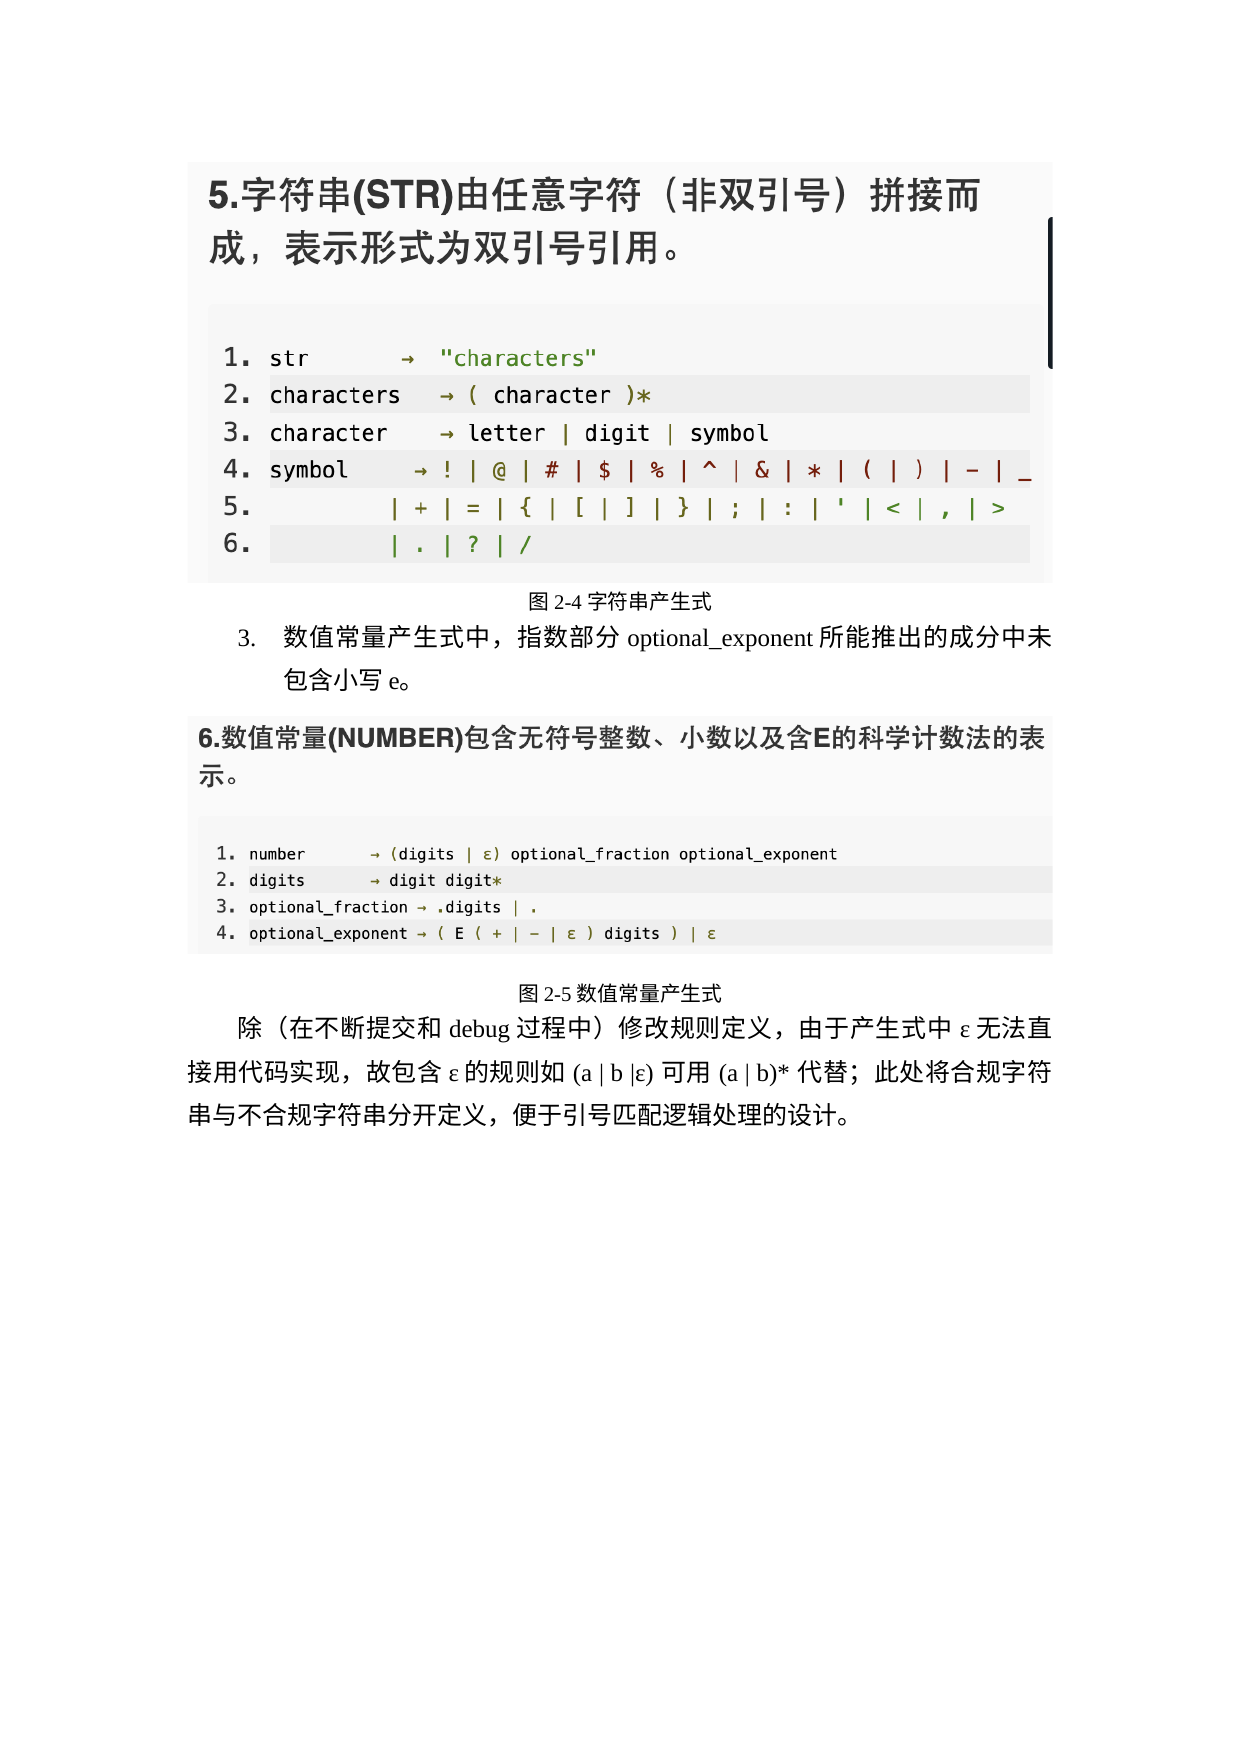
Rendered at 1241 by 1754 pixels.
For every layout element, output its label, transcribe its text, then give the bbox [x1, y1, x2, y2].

text 图 2-4 字符串产生式 [187, 583, 1053, 617]
list 数值常量产生式中，指数部分optional_exponent所能推出的成分中未包含小写e。 [237, 617, 1053, 697]
text 除（在不断提交和debug过程中）修改规则定义，由于产生式中ε无法直接用代码实现，故包含ε的规则如 (a | b |ε) 可用 (a | b)* 代替；此处将合规字符串与不合规字符串分开定义，便于引号匹配逻辑处理的设计。 [187, 1009, 1053, 1132]
picture [187, 716, 1053, 954]
text 图 2-5 数值常量产生式 [187, 954, 1053, 1009]
picture [187, 162, 1053, 583]
